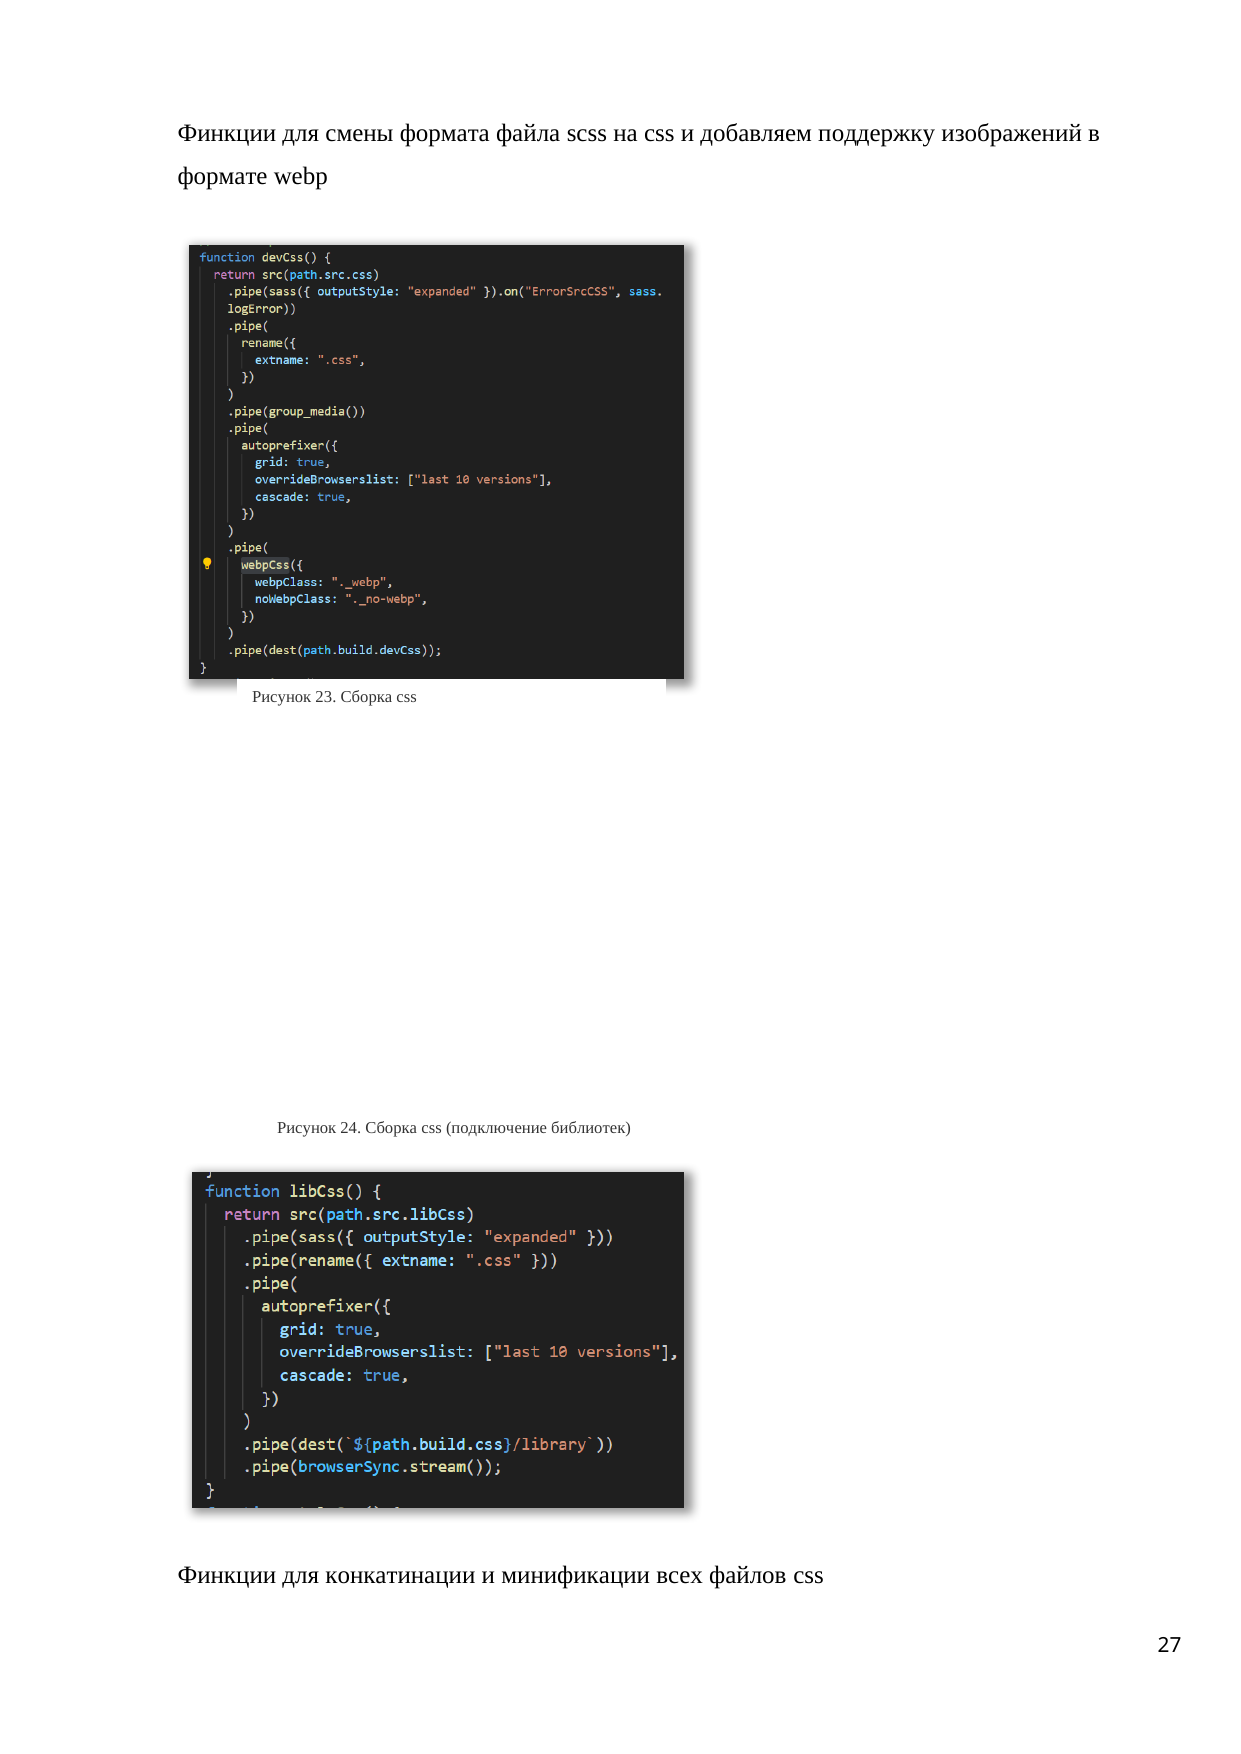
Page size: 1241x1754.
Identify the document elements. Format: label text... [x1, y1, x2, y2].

picture [192, 1172, 684, 1508]
text Финкции для конкатинации и минификации всех файлов css [177, 1560, 1181, 1589]
text Финкции для смены формата файла scss на css и добавляем поддержку изображений в формате webp [177, 118, 1181, 190]
picture [189, 245, 684, 679]
